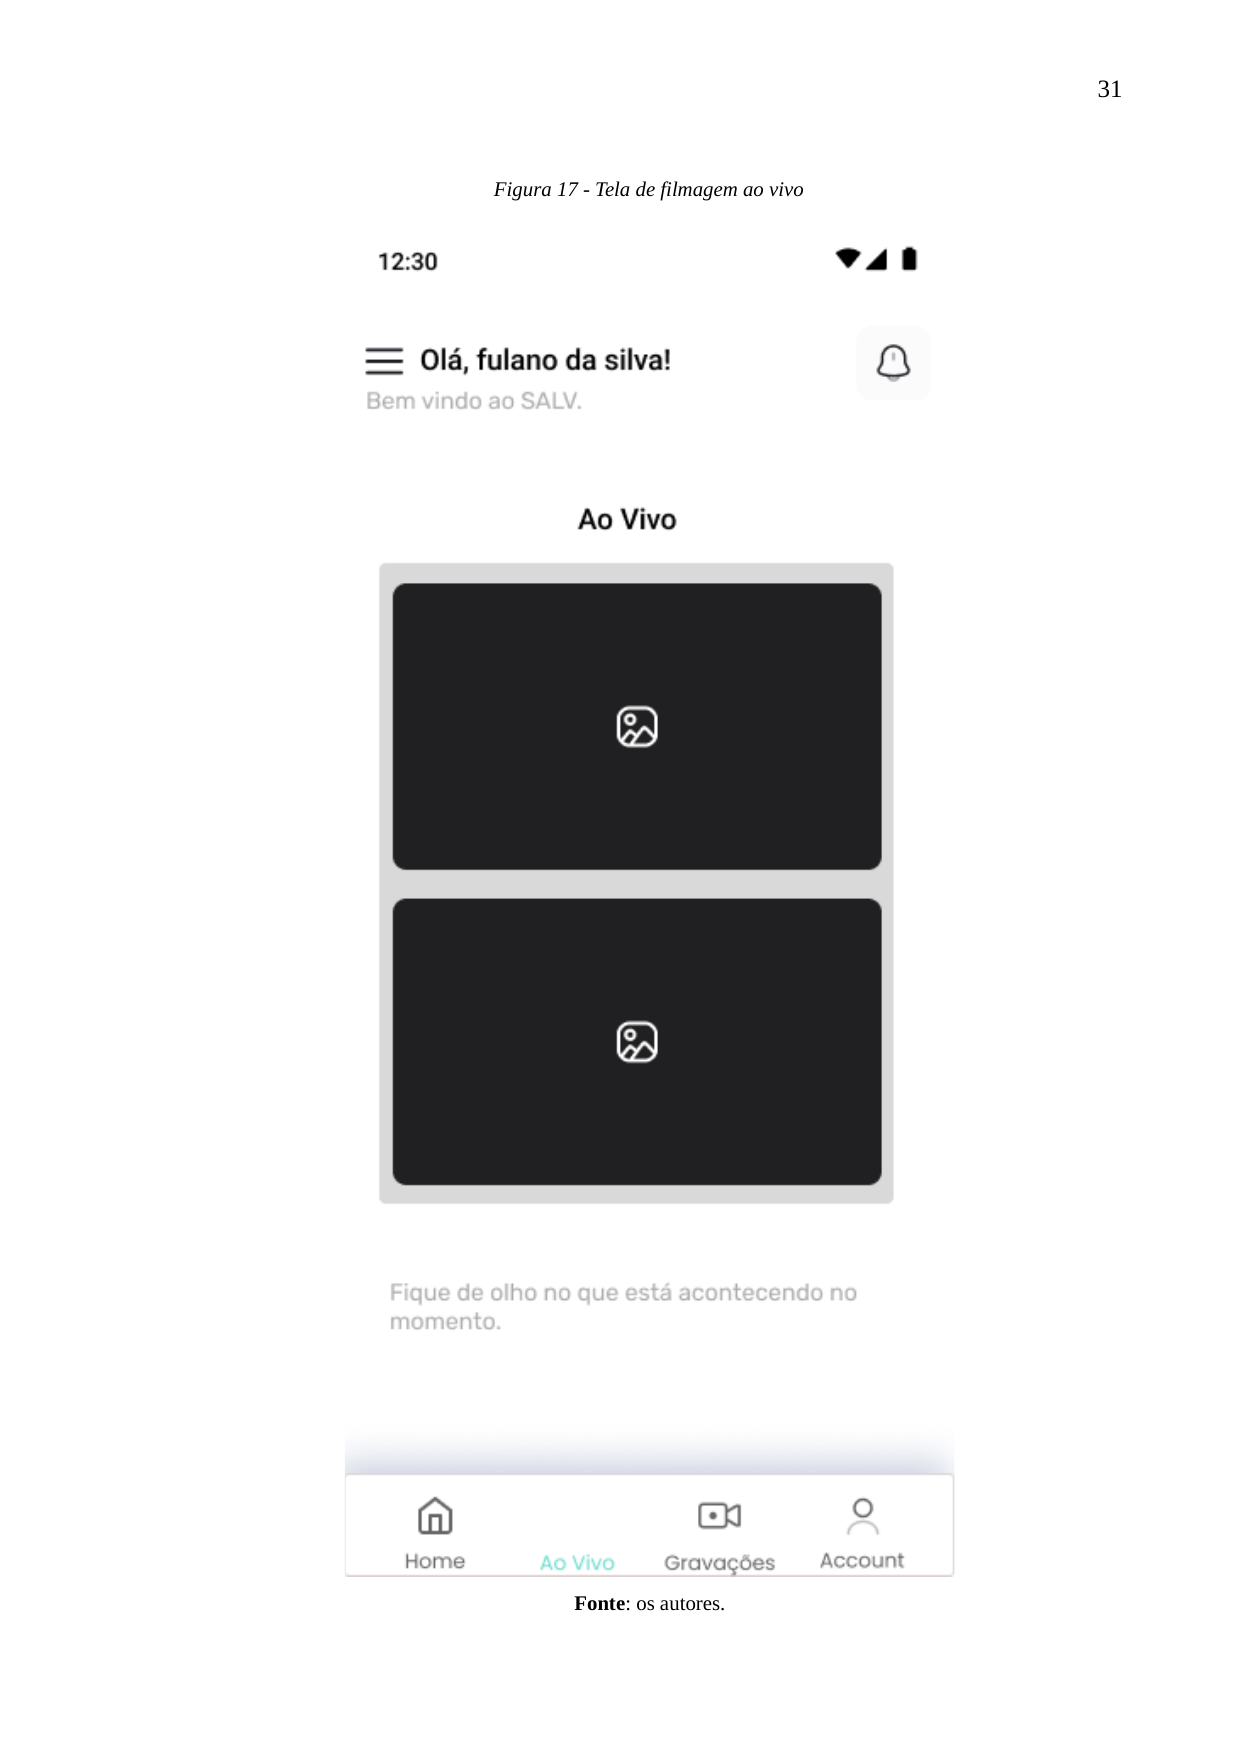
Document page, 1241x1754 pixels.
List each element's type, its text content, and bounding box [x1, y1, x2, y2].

text Fonte: os autores. [177, 1591, 1122, 1615]
picture [344, 222, 955, 1577]
text Figura 17 - Tela de filmagem ao vivo [177, 177, 1122, 201]
